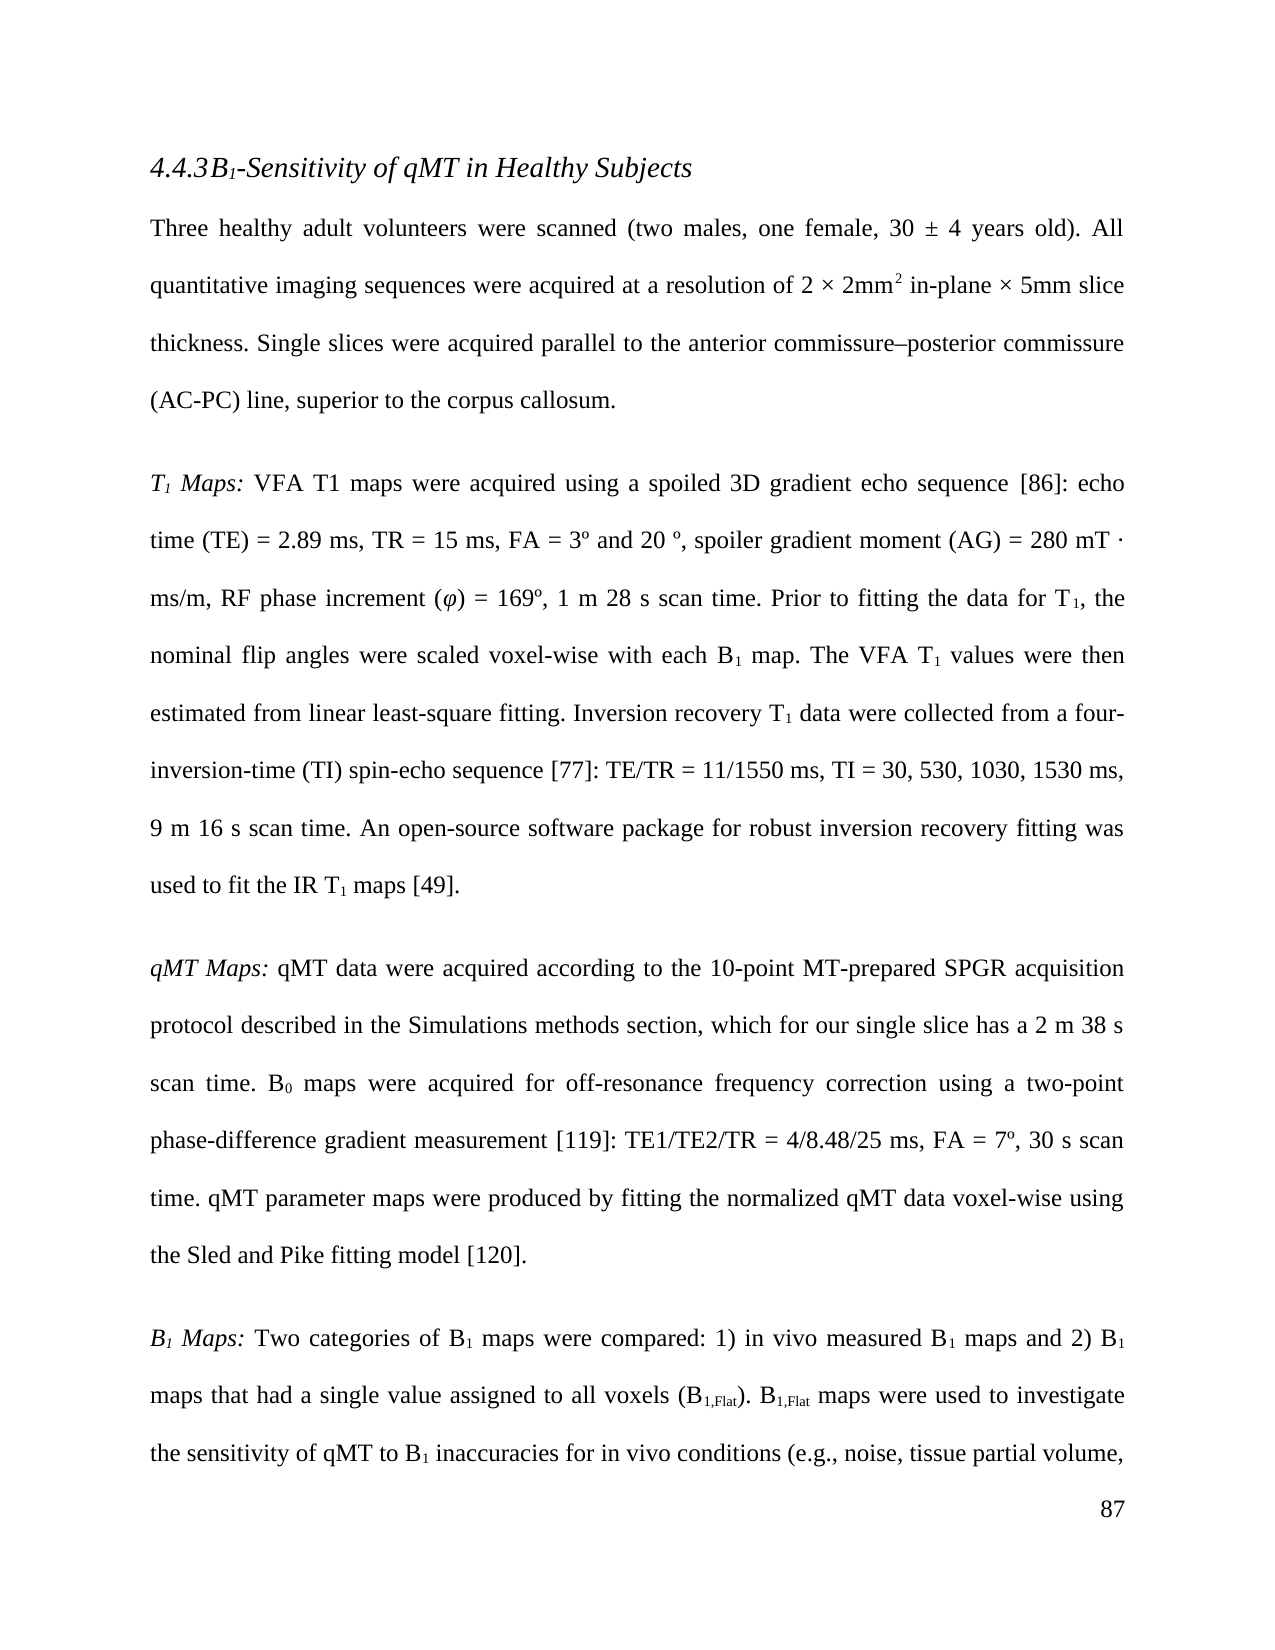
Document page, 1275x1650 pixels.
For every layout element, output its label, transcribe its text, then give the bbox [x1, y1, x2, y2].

text T1 Maps: VFA T1 maps were acquired using a spoiled 3D gradient echo sequence [86]: echo time (TE) = 2.89 ms, TR = 15 ms, FA = 3º and 20 º, spoiler gradient moment (AG) = 280 mT ∙ ms/m, RF phase increment (φ) = 169º, 1 m 28 s scan time. Prior to fitting the data for T1, the nominal flip angles were scaled voxel-wise with each B1 map. The VFA T1 values were then estimated from linear least-square fitting. Inversion recovery T1 data were collected from a four-inversion-time (TI) spin-echo sequence [77]: TE/TR = 11/1550 ms, TI = 30, 530, 1030, 1530 ms, 9 m 16 s scan time. An open-source software package for robust inversion recovery fitting was used to fit the IR T1 maps [49]. [150, 468, 1125, 899]
text Three healthy adult volunteers were scanned (two males, one female, 30 ± 4 years old). All quantitative imaging sequences were acquired at a resolution of 2 × 2mm2 in-plane × 5mm slice thickness. Single slices were acquired parallel to the anterior commissure–posterior commissure (AC-PC) line, superior to the corpus callosum. [150, 213, 1125, 414]
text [150, 1323, 1125, 1467]
subtitle B1-Sensitivity of qMT in Healthy Subjects [150, 150, 1125, 183]
text qMT Maps: qMT data were acquired according to the 10-point MT-prepared SPGR acquisition protocol described in the Simulations methods section, which for our single slice has a 2 m 38 s scan time. B0 maps were acquired for off-resonance frequency correction using a two-point phase-difference gradient measurement [119]: TE1/TE2/TR = 4/8.48/25 ms, FA = 7º, 30 s scan time. qMT parameter maps were produced by fitting the normalized qMT data voxel-wise using the Sled and Pike fitting model [120]. [150, 953, 1125, 1269]
